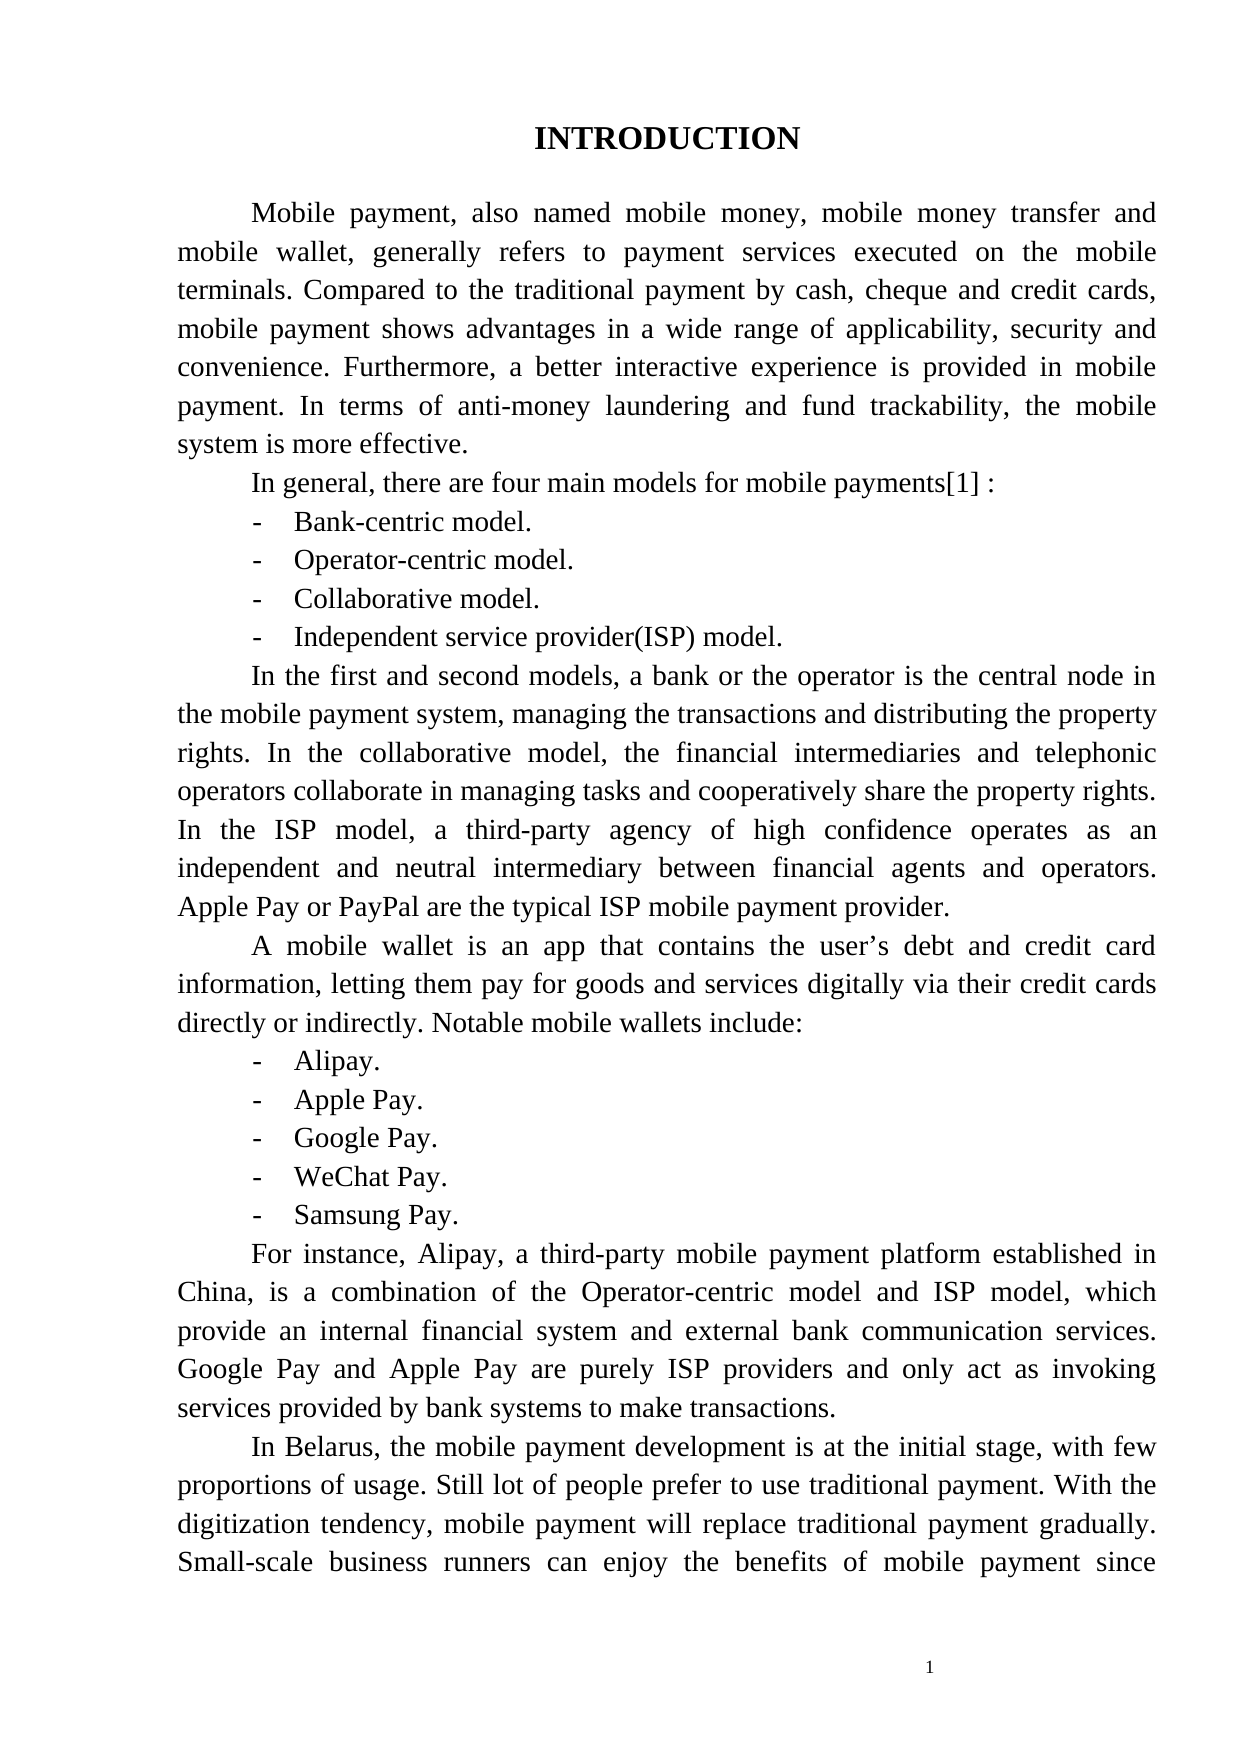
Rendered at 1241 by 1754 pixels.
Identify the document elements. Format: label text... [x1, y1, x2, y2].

subtitle INTRODUCTION [177, 118, 1158, 157]
list Google Pay. [177, 1120, 1158, 1154]
text Mobile payment, also named mobile money, mobile money transfer and mobile wallet, generally refers to payment services executed on the mobile terminals. Compared to the traditional payment by cash, cheque and credit cards, mobile payment shows advantages in a wide range of applicability, security and convenience. Furthermore, a better interactive experience is provided in mobile payment. In terms of anti-money laundering and fund trackability, the mobile system is more effective. [177, 195, 1158, 460]
list Samsung Pay. [177, 1197, 1158, 1231]
list Apple Pay. [177, 1082, 1158, 1115]
list WeChat Pay. [177, 1159, 1158, 1192]
text For instance, Alipay, a third-party mobile payment platform established in China, is a combination of the Operator-centric model and ISP model, which provide an internal financial system and external bank communication services. Google Pay and Apple Pay are purely ISP providers and only act as invoking services provided by bank systems to make transactions. [177, 1236, 1158, 1424]
list Collaborative model. [177, 581, 1158, 614]
text In general, there are four main models for mobile payments[1] : [177, 465, 1158, 499]
text A mobile wallet is an app that contains the user’s debt and credit card information, letting them pay for goods and services digitally via their credit cards directly or indirectly. Notable mobile wallets include: [177, 928, 1158, 1038]
text In the first and second models, a bank or the operator is the central node in the mobile payment system, managing the transactions and distributing the property rights. In the collaborative model, the financial intermediaries and telephonic operators collaborate in managing tasks and cooperatively share the property rights. In the ISP model, a third-party agency of high confidence operates as an independent and neutral intermediary between financial agents and operators. Apple Pay or PayPal are the typical ISP mobile payment provider. [177, 658, 1158, 923]
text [177, 1429, 1158, 1578]
list Independent service provider(ISP) model. [177, 619, 1158, 653]
list Operator-centric model. [177, 542, 1158, 576]
list Bank-centric model. [177, 504, 1158, 537]
list Alipay. [177, 1043, 1158, 1077]
